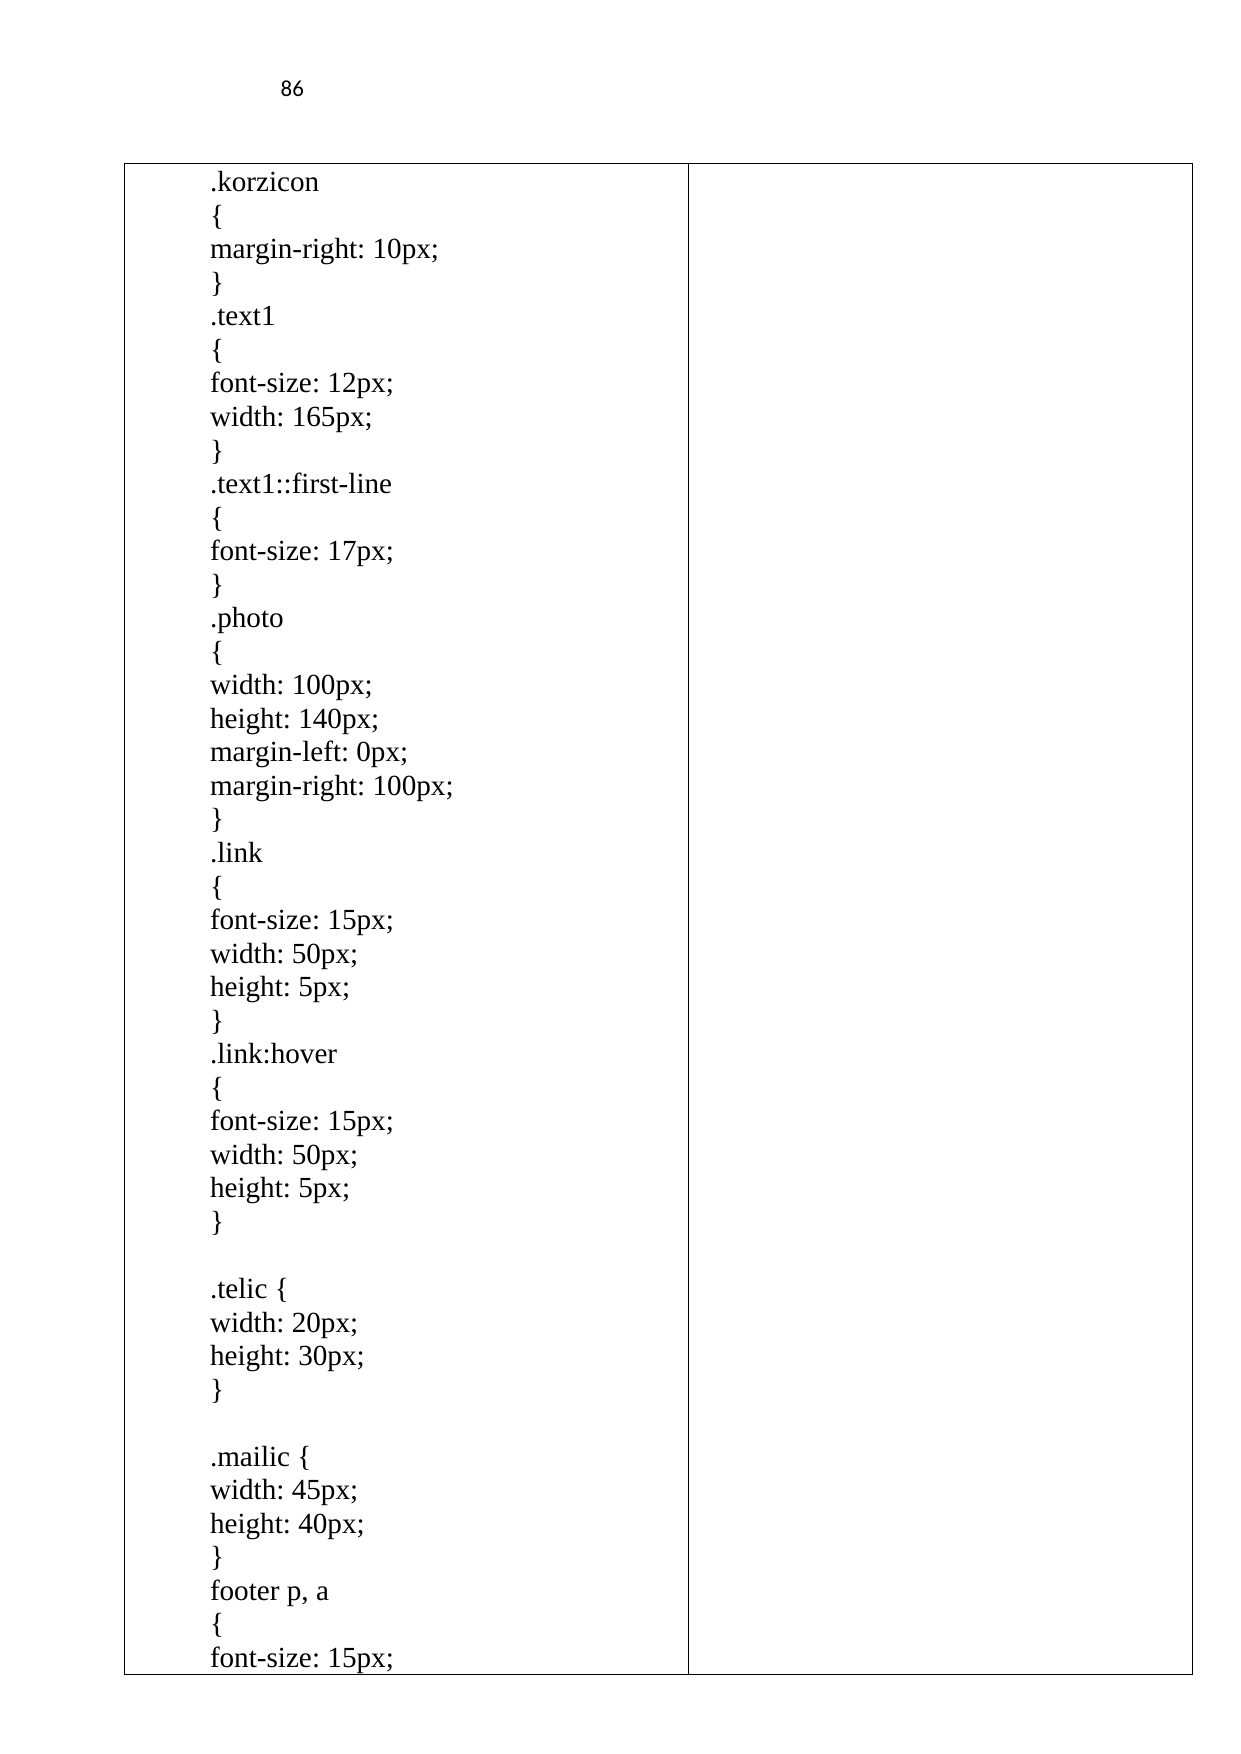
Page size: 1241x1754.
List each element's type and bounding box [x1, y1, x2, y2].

table_header [689, 164, 1192, 1674]
table_header [125, 164, 688, 1674]
